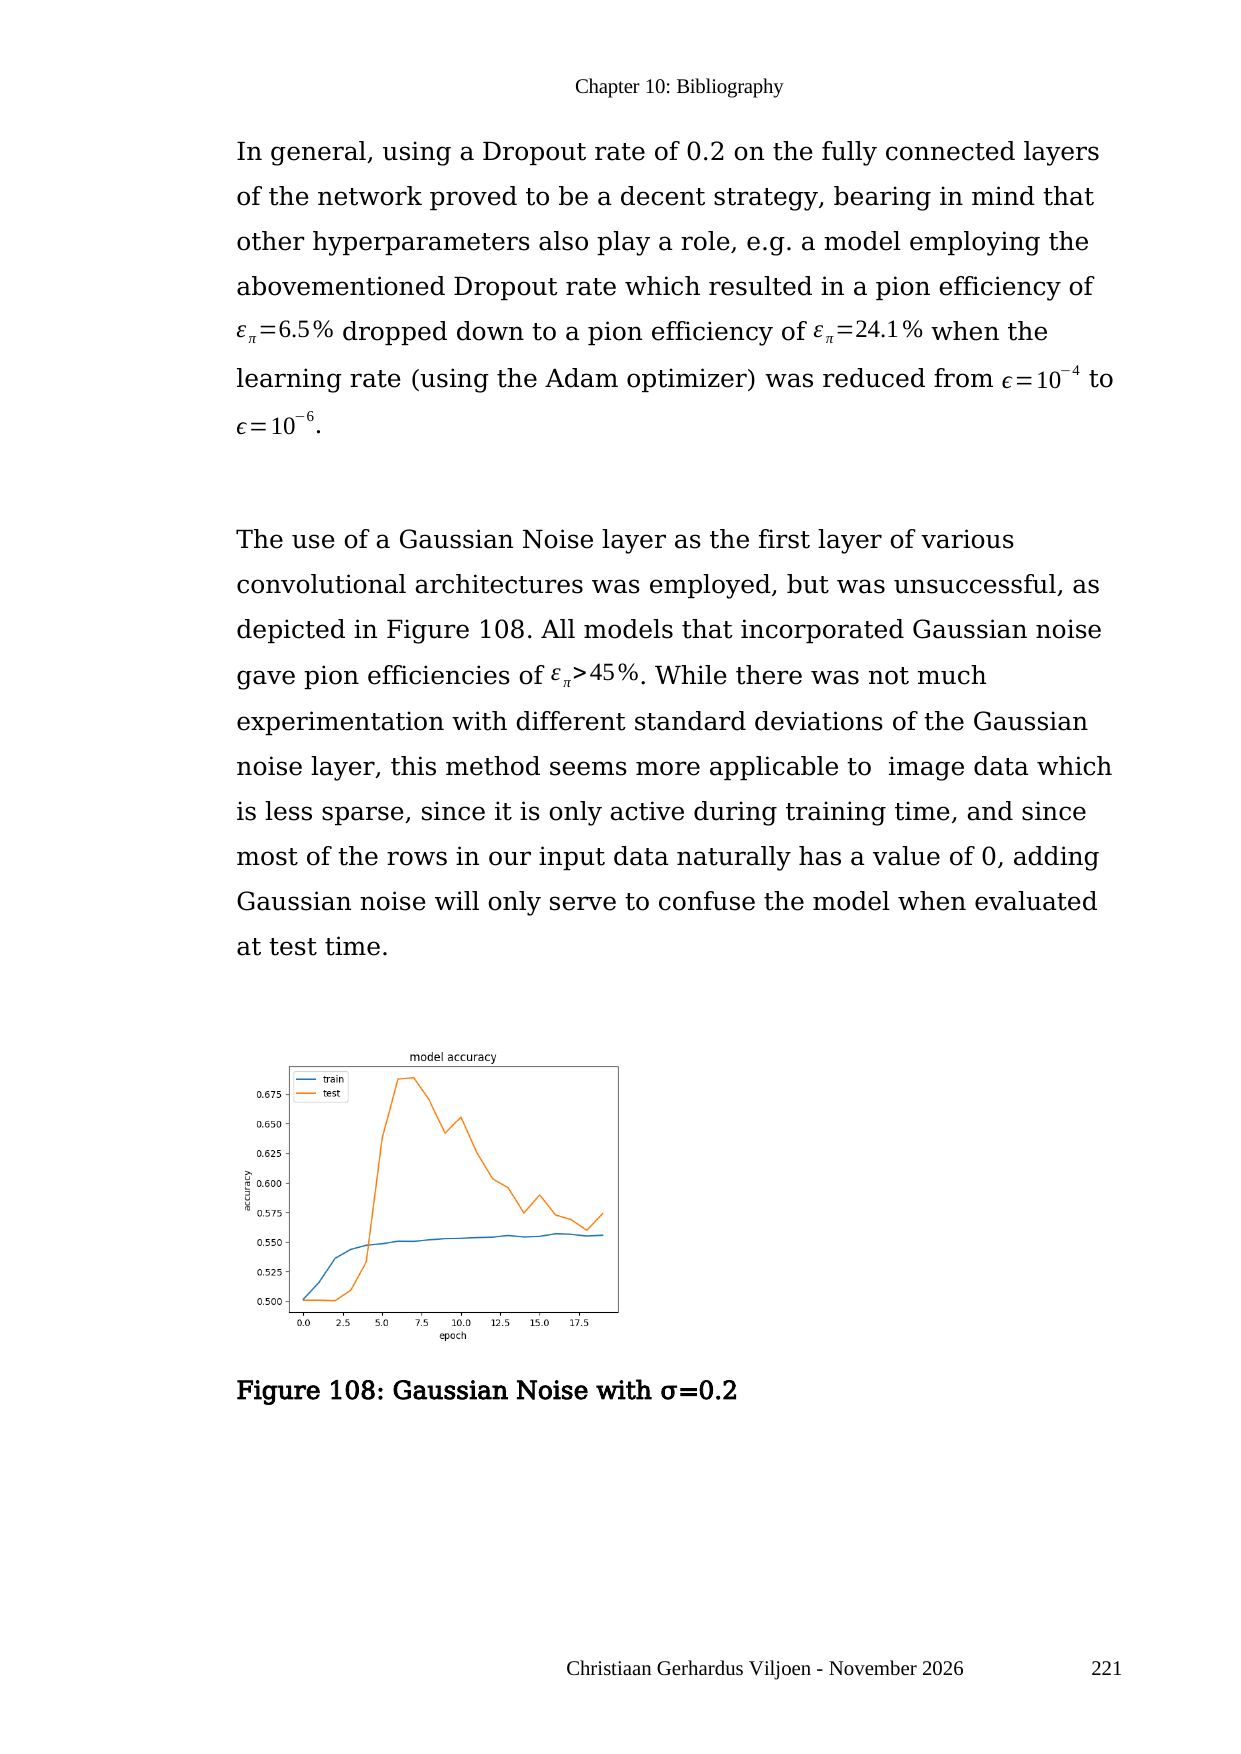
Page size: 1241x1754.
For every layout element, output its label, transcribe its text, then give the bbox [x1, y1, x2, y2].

text In general, using a Dropout rate of 0.2 on the fully connected layers of the network proved to be a decent strategy, bearing in mind that other hyperparameters also play a role, e.g. a model employing the abovementioned Dropout rate which resulted in a pion efficiency of dropped down to a pion efficiency of when the learning rate (using the Adam optimizer) was reduced from to . [236, 135, 1122, 439]
picture [236, 1045, 626, 1347]
